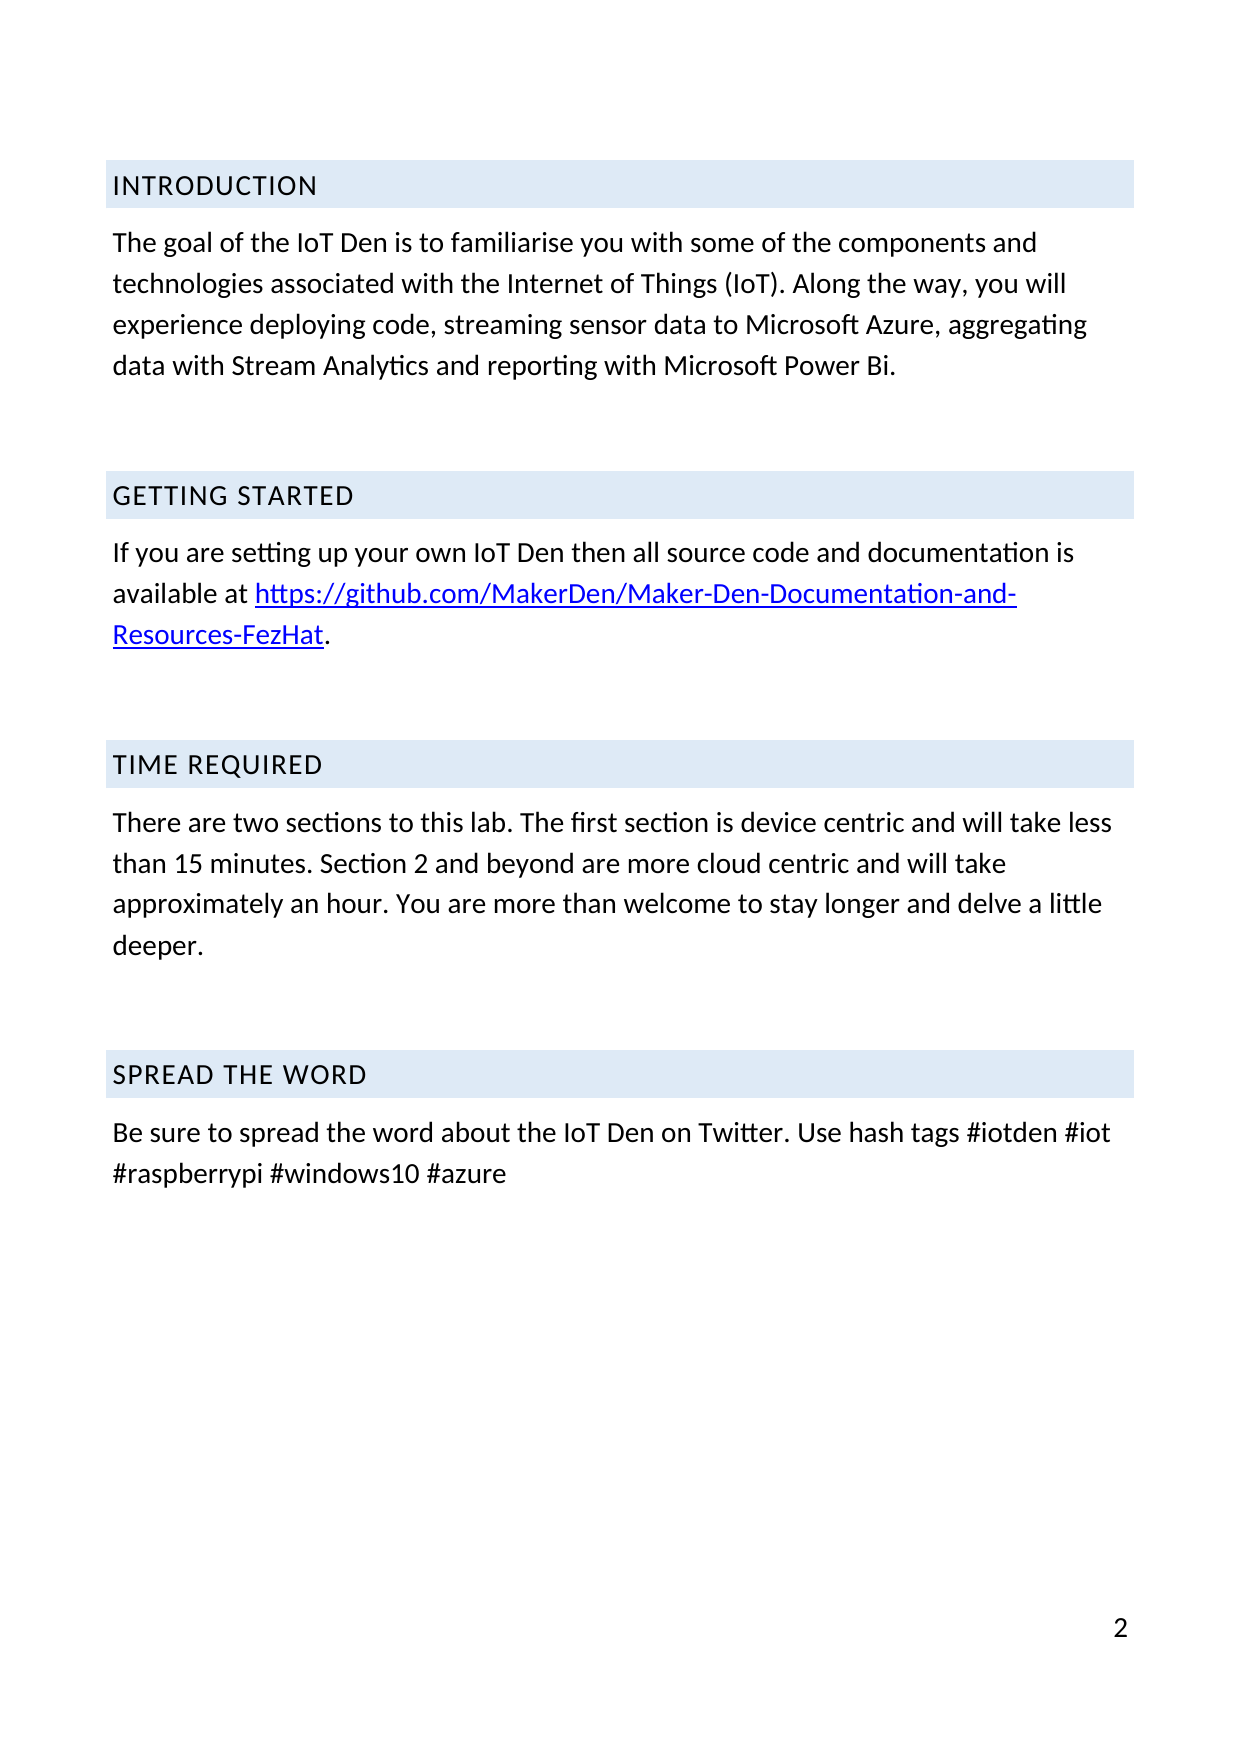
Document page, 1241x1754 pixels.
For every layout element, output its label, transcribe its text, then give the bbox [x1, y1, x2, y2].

text If you are setting up your own IoT Den then all source code and documentation is available at https://github.com/MakerDen/Maker-Den-Documentation-and-Resources-FezHat. [112, 534, 1128, 652]
text There are two sections to this lab. The first section is device centric and will take less than 15 minutes. Section 2 and beyond are more cloud centric and will take approximately an hour. You are more than welcome to stay longer and delve a little deeper. [112, 804, 1128, 962]
text Be sure to spread the word about the IoT Den on Twitter. Use hash tags #iotden #iot #raspberrypi #windows10 #azure [112, 1114, 1128, 1191]
text The goal of the IoT Den is to familiarise you with some of the components and technologies associated with the Internet of Things (IoT). Along the way, you will experience deploying code, streaming sensor data to Microsoft Azure, aggregating data with Stream Analytics and reporting with Microsoft Power Bi. [112, 224, 1128, 383]
subtitle Getting Started [113, 477, 1128, 512]
subtitle Time Required [113, 746, 1128, 782]
subtitle Introduction [113, 167, 1128, 202]
subtitle Spread the Word [113, 1056, 1128, 1092]
